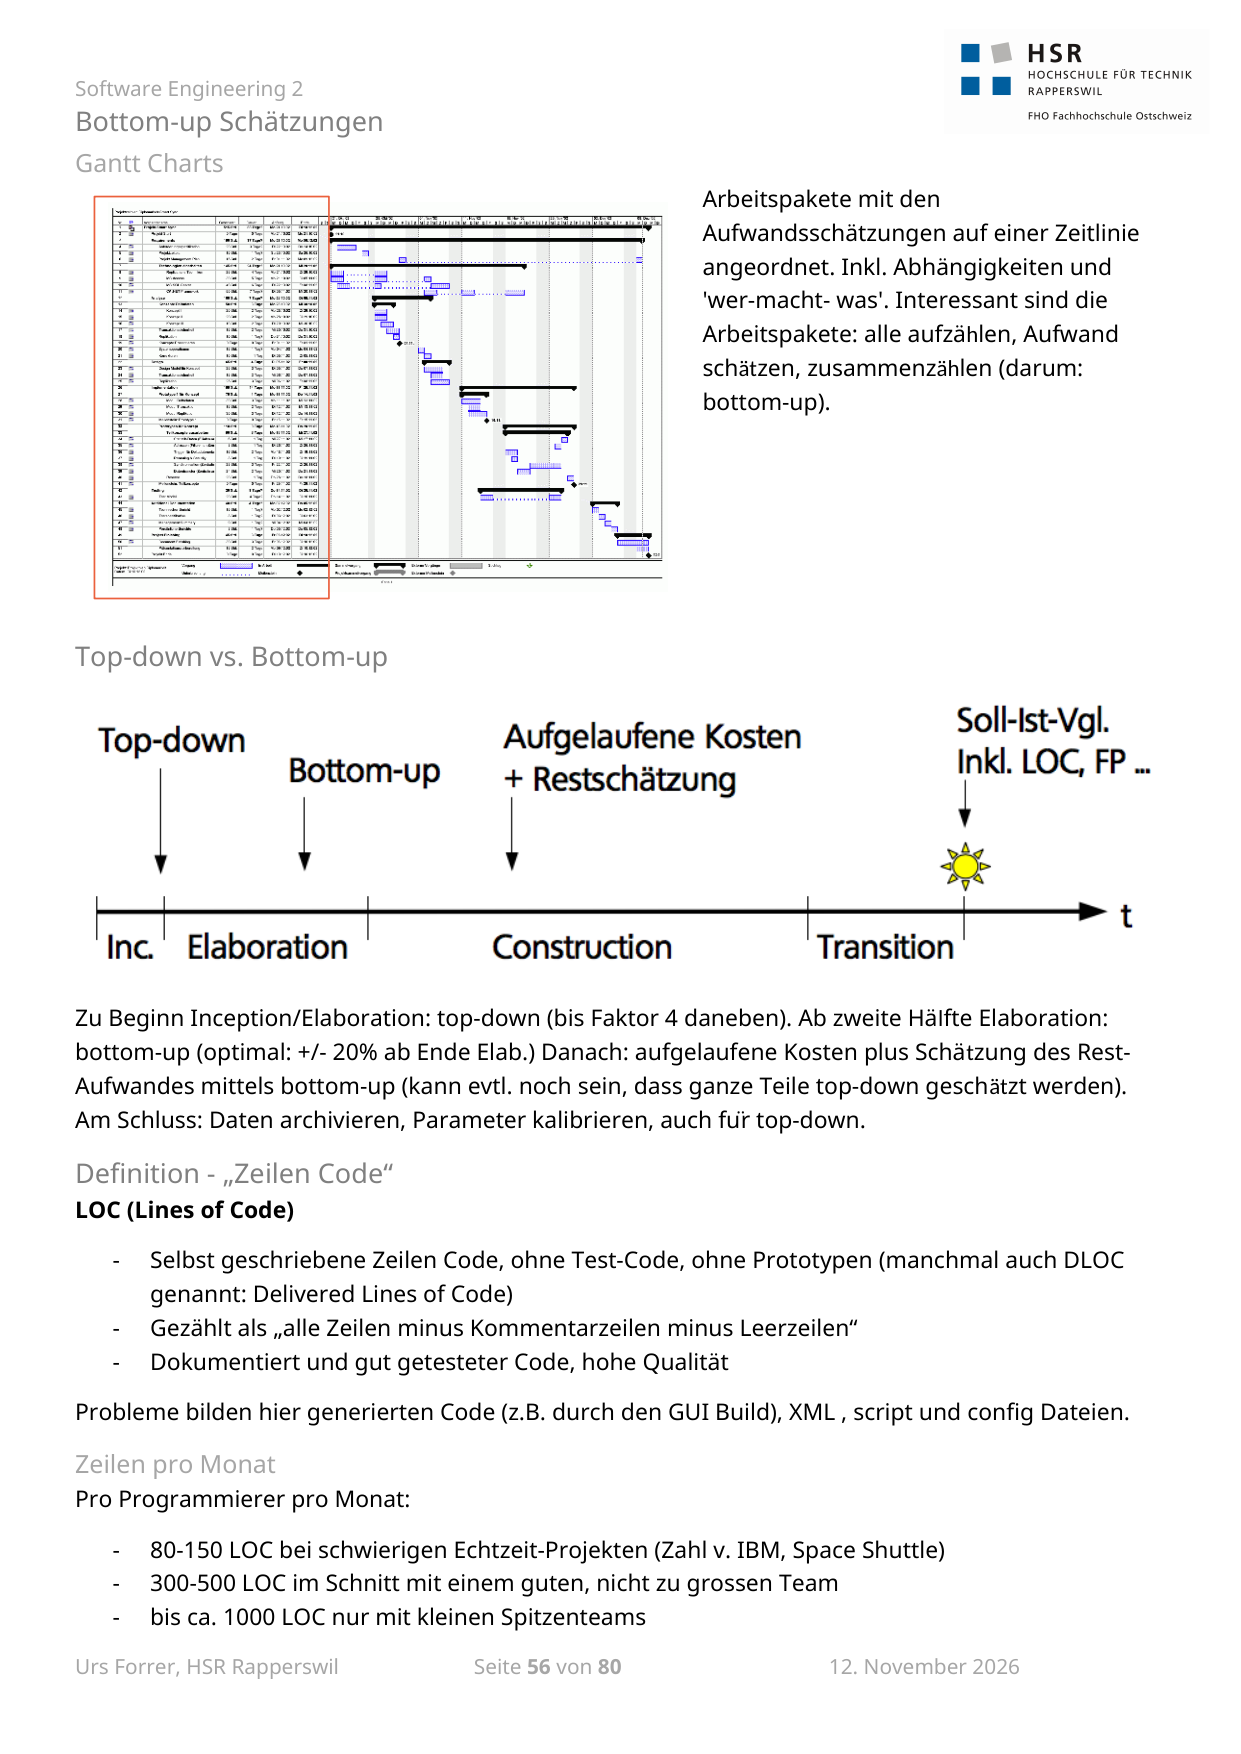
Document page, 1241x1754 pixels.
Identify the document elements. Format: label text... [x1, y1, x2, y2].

picture [75, 677, 1166, 984]
list Selbst geschriebene Zeilen Code, ohne Test-Code, ohne Prototypen (manchmal auch DLOC genannt: Delivered Lines of Code) [112, 1244, 1165, 1309]
subtitle Definition - „Zeilen Code“ [75, 1154, 1165, 1191]
subtitle Gantt Charts [75, 146, 1165, 180]
text Arbeitspakete mit den Aufwandsschätzungen auf einer Zeitlinie angeordnet. Inkl. Abhängigkeiten und 'wer-macht- was'. Interessant sind die Arbeitspakete: alle aufzählen, Aufwand schätzen, zusammenzählen (darum: bottom-up). [684, 183, 1165, 417]
text Pro Programmierer pro Monat: [75, 1483, 1165, 1514]
text LOC (Lines of Code) [75, 1194, 1165, 1225]
list 300-500 LOC im Schnitt mit einem guten, nicht zu grossen Team [112, 1567, 1165, 1598]
list Gezählt als „alle Zeilen minus Kommentarzeilen minus Leerzeilen“ [112, 1312, 1165, 1343]
subtitle Top-down vs. Bottom-up [75, 637, 1165, 674]
list bis ca. 1000 LOC nur mit kleinen Spitzenteams [112, 1601, 1165, 1632]
subtitle Zeilen pro Monat [75, 1446, 1165, 1480]
subtitle Bottom-up Schätzungen [75, 102, 1165, 139]
picture [75, 183, 684, 608]
list 80-150 LOC bei schwierigen Echtzeit-Projekten (Zahl v. IBM, Space Shuttle) [112, 1533, 1165, 1565]
text Zu Beginn Inception/Elaboration: top-down (bis Faktor 4 daneben). Ab zweite Hälfte Elaboration: bottom-up (optimal: +/- 20% ab Ende Elab.) Danach: aufgelaufene Kosten plus Schätzung des Rest-Aufwandes mittels bottom-up (kann evtl. noch sein, dass ganze Teile top-down geschätzt werden). Am Schluss: Daten archivieren, Parameter kalibrieren, auch für top-down. [75, 1002, 1165, 1135]
text Probleme bilden hier generierten Code (z.B. durch den GUI Build), XML , script und config Dateien. [75, 1396, 1165, 1427]
picture [943, 29, 1210, 134]
list Dokumentiert und gut getesteter Code, hohe Qualität [112, 1346, 1165, 1377]
